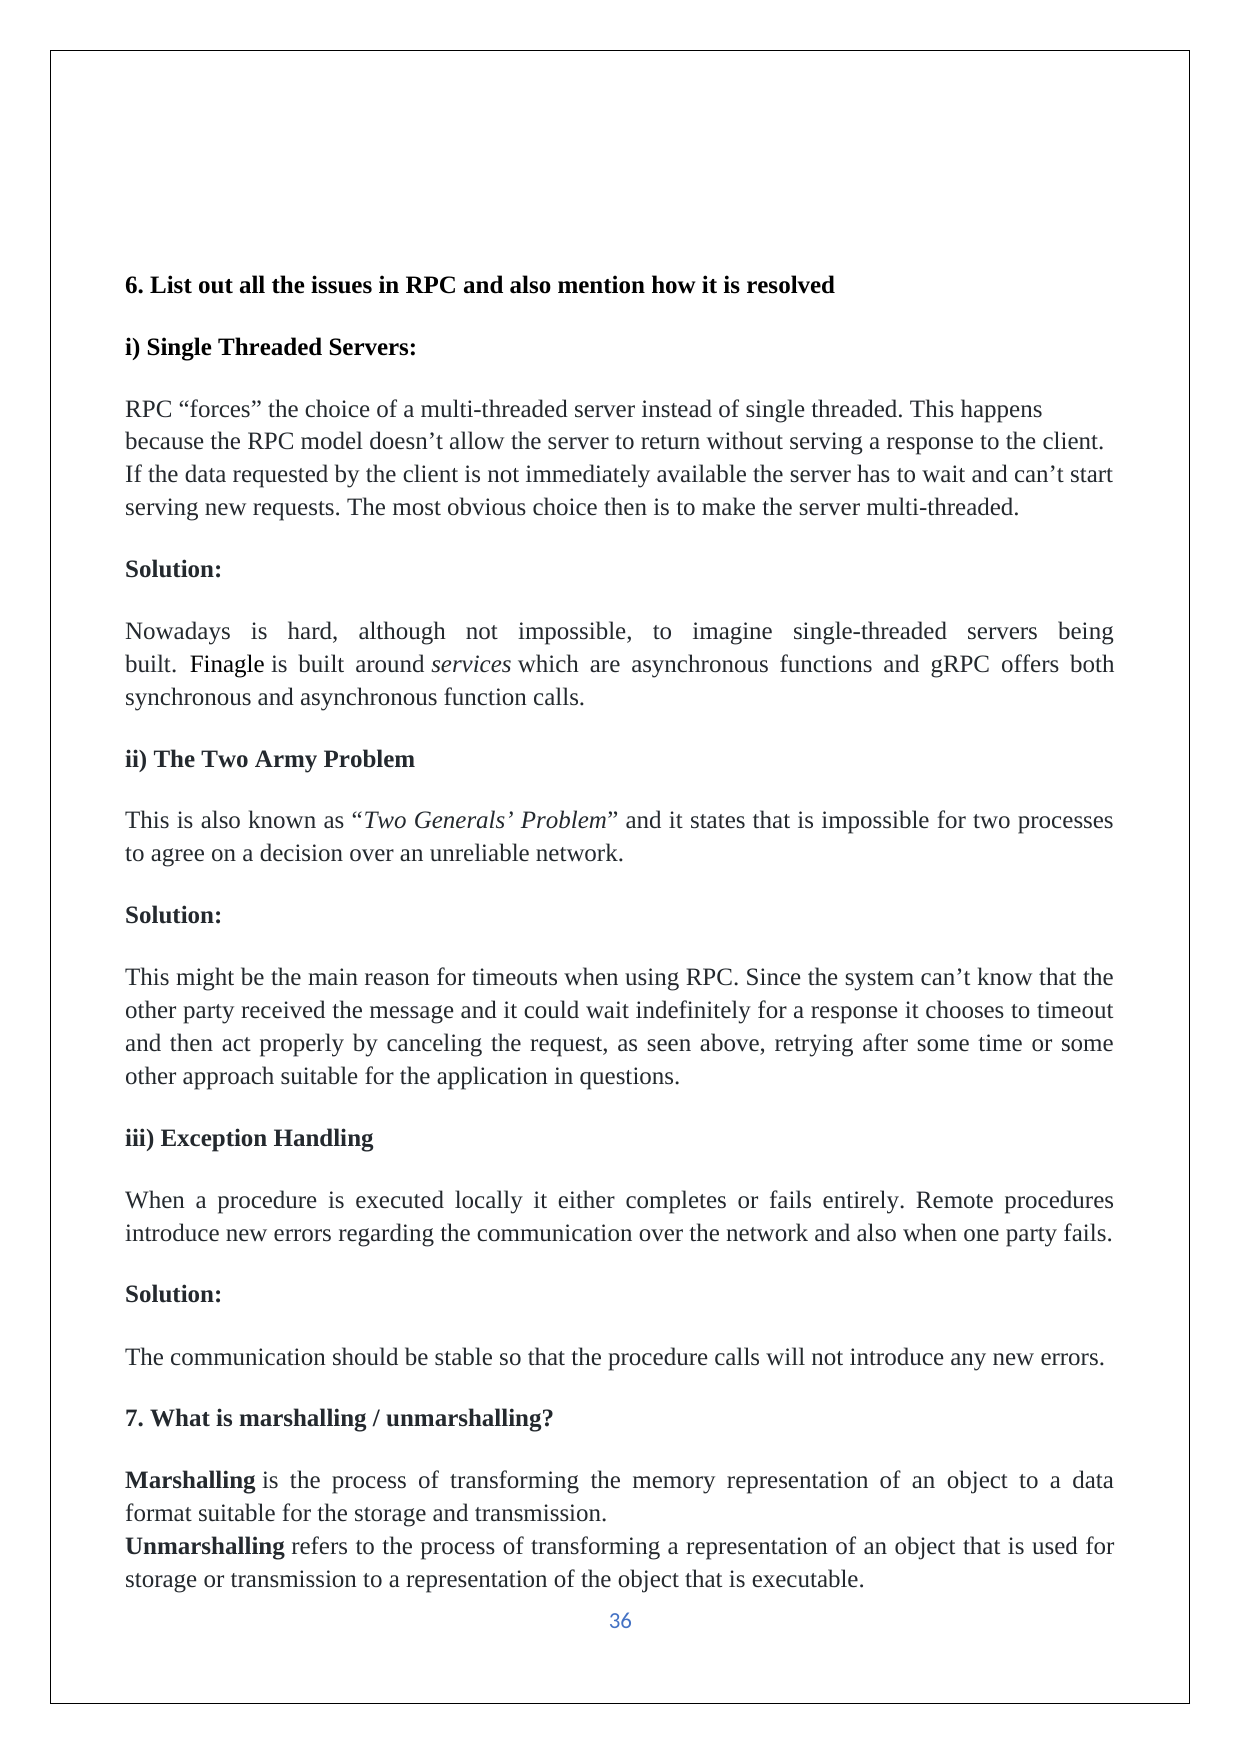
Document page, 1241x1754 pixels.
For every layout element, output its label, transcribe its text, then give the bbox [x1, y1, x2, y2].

text This might be the main reason for timeouts when using RPC. Since the system can’t know that the other party received the message and it could wait indefinitely for a response it chooses to timeout and then act properly by canceling the request, as seen above, retrying after some time or some other approach suitable for the application in questions. [125, 958, 1115, 1089]
text Unmarshalling refers to the process of transforming a representation of an object that is used for storage or transmission to a representation of the object that is executable. [125, 1527, 1115, 1593]
text Solution: [125, 1276, 1115, 1308]
text 7. What is marshalling / unmarshalling? [125, 1399, 1115, 1432]
text iii) Exception Handling [125, 1119, 1115, 1152]
text i) Single Threaded Servers: [125, 328, 1115, 360]
text Solution: [125, 550, 1115, 583]
text The communication should be stable so that the procedure calls will not introduce any new errors. [125, 1337, 1115, 1370]
text When a procedure is executed locally it either completes or fails entirely. Remote procedures introduce new errors regarding the communication over the network and also when one party fails. [125, 1181, 1115, 1246]
text Nowadays is hard, although not impossible, to imagine single-threaded servers being built. Finagle is built around services which are asynchronous functions and gRPC offers both synchronous and asynchronous function calls. [125, 612, 1115, 710]
text RPC “forces” the choice of a multi-threaded server instead of single threaded. This happens because the RPC model doesn’t allow the server to return without serving a response to the client. If the data requested by the client is not immediately available the server has to wait and can’t start serving new requests. The most obvious choice then is to make the server multi-threaded. [125, 389, 1115, 521]
text Solution: [125, 896, 1115, 929]
text ii) The Two Army Problem [125, 739, 1115, 772]
text This is also known as “Two Generals’ Problem” and it states that is impossible for two processes to agree on a decision over an unreliable network. [125, 802, 1115, 867]
text 6. List out all the issues in RPC and also mention how it is resolved [125, 266, 1115, 298]
text Marshalling is the process of transforming the memory representation of an object to a data format suitable for the storage and transmission. [125, 1461, 1115, 1527]
